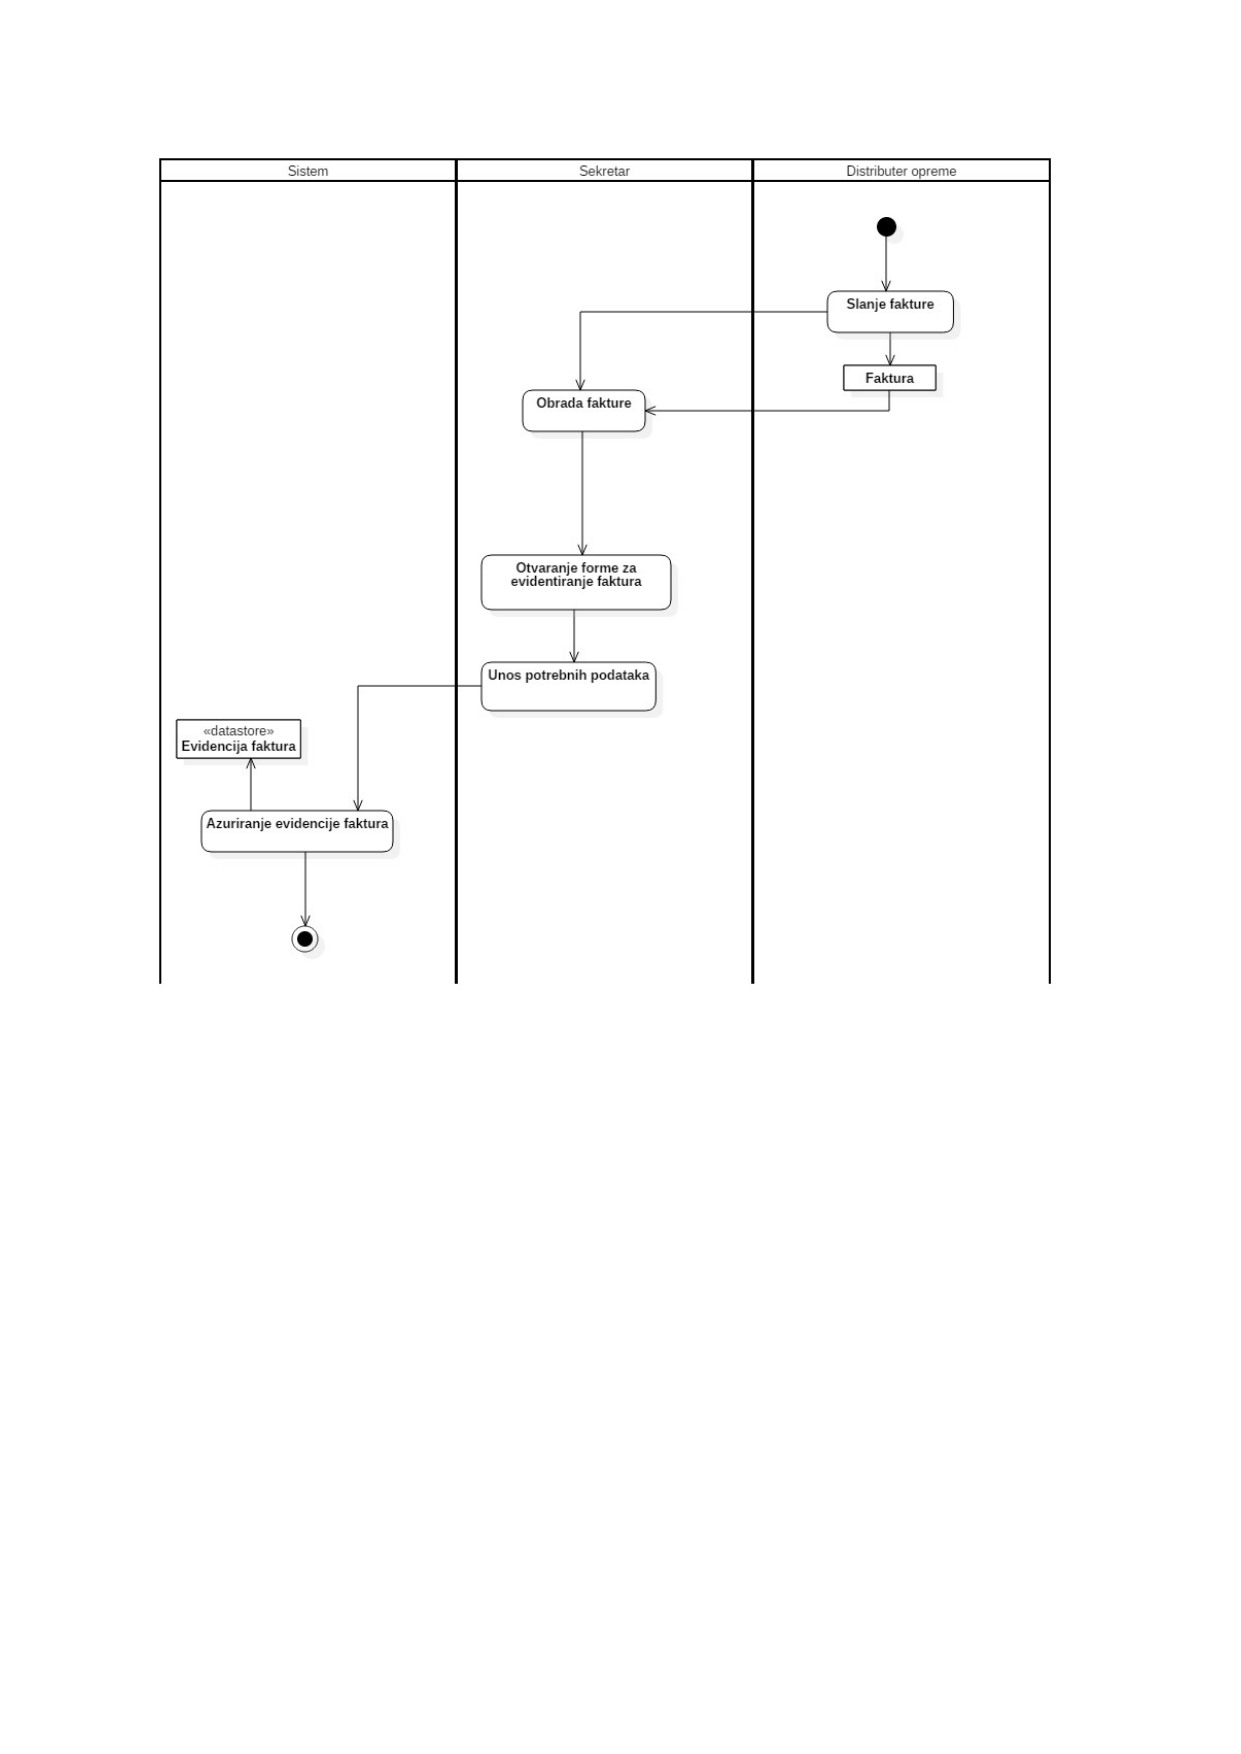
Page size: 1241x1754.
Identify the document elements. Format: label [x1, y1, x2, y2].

picture [150, 150, 1091, 1025]
